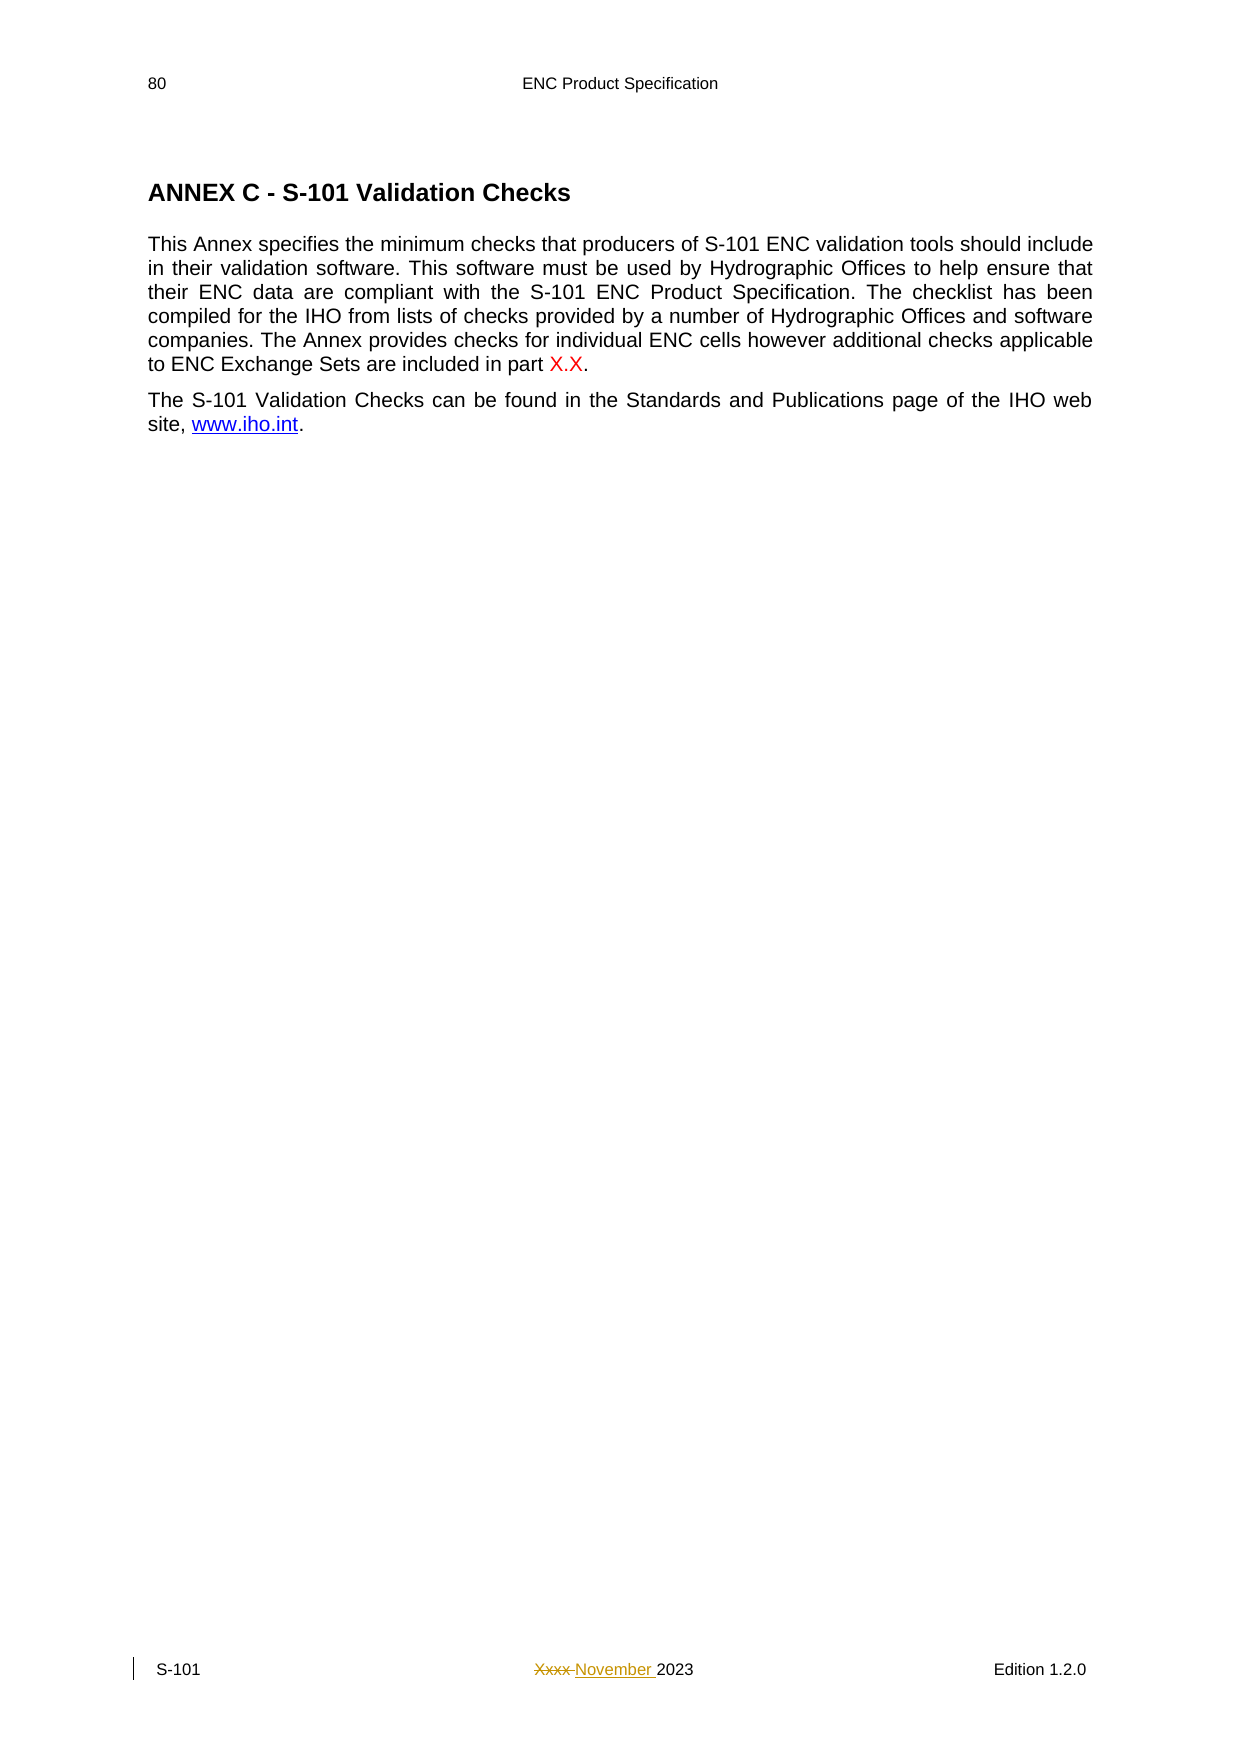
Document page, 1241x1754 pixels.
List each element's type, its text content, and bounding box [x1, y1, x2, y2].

subtitle ANNEX C - S-101 Validation Checks [148, 178, 1094, 207]
text This Annex specifies the minimum checks that producers of S-101 ENC validation tools should include in their validation software. This software must be used by Hydrographic Offices to help ensure that their ENC data are compliant with the S-101 ENC Product Specification. The checklist has been compiled for the IHO from lists of checks provided by a number of Hydrographic Offices and software companies. The Annex provides checks for individual ENC cells however additional checks applicable to ENC Exchange Sets are included in part X.X. [148, 232, 1094, 376]
text The S-101 Validation Checks can be found in the Standards and Publications page of the IHO web site, www.iho.int. [148, 388, 1094, 436]
